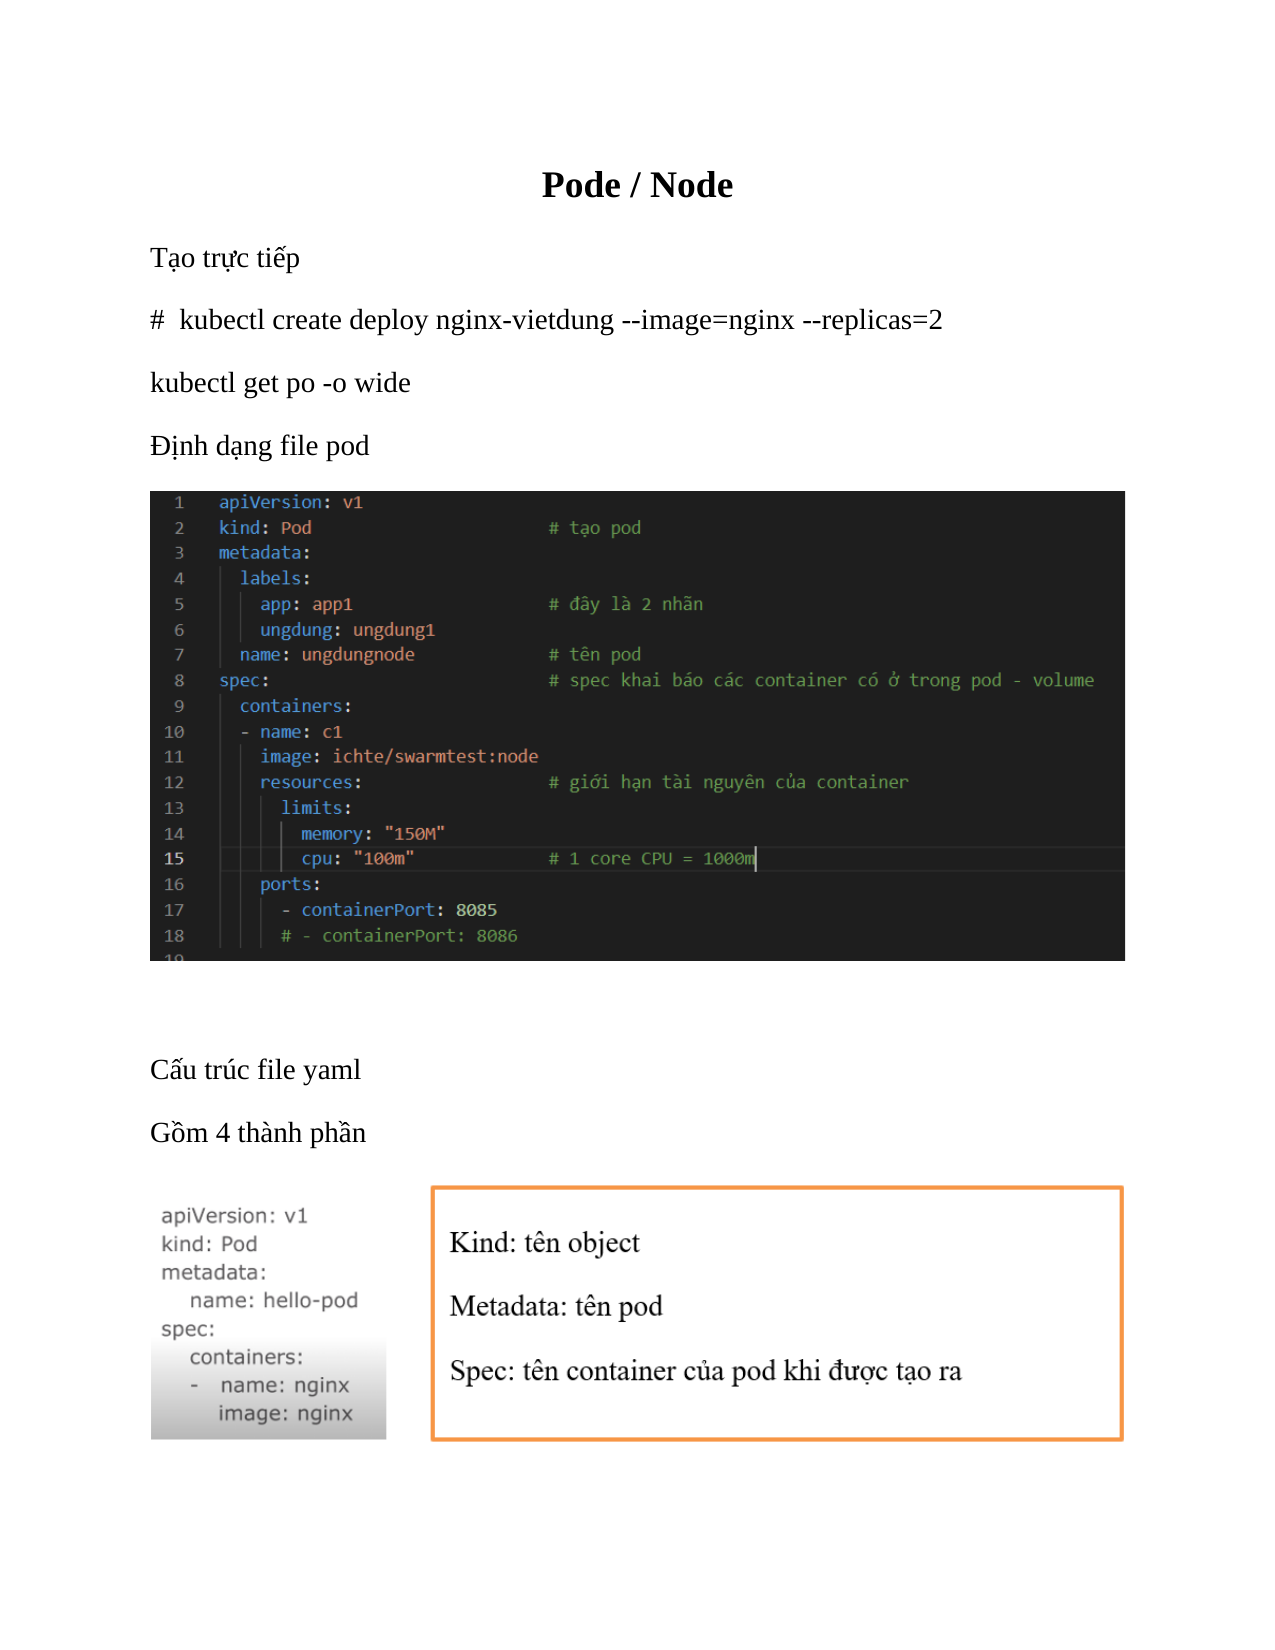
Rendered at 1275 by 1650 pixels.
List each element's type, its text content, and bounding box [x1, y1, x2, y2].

text Định dạng file pod [150, 428, 1125, 462]
text Tạo trực tiếp [150, 240, 1125, 273]
picture [150, 1177, 1125, 1448]
text Gồm 4 thành phần [150, 1115, 1125, 1149]
picture [150, 491, 1125, 961]
subtitle Pode / Node [150, 162, 1125, 206]
text Cấu trúc file yaml [150, 1052, 1125, 1086]
text kubectl get po -o wide [150, 365, 1125, 399]
text # kubectl create deploy nginx-vietdung --image=nginx --replicas=2 [150, 302, 1125, 336]
